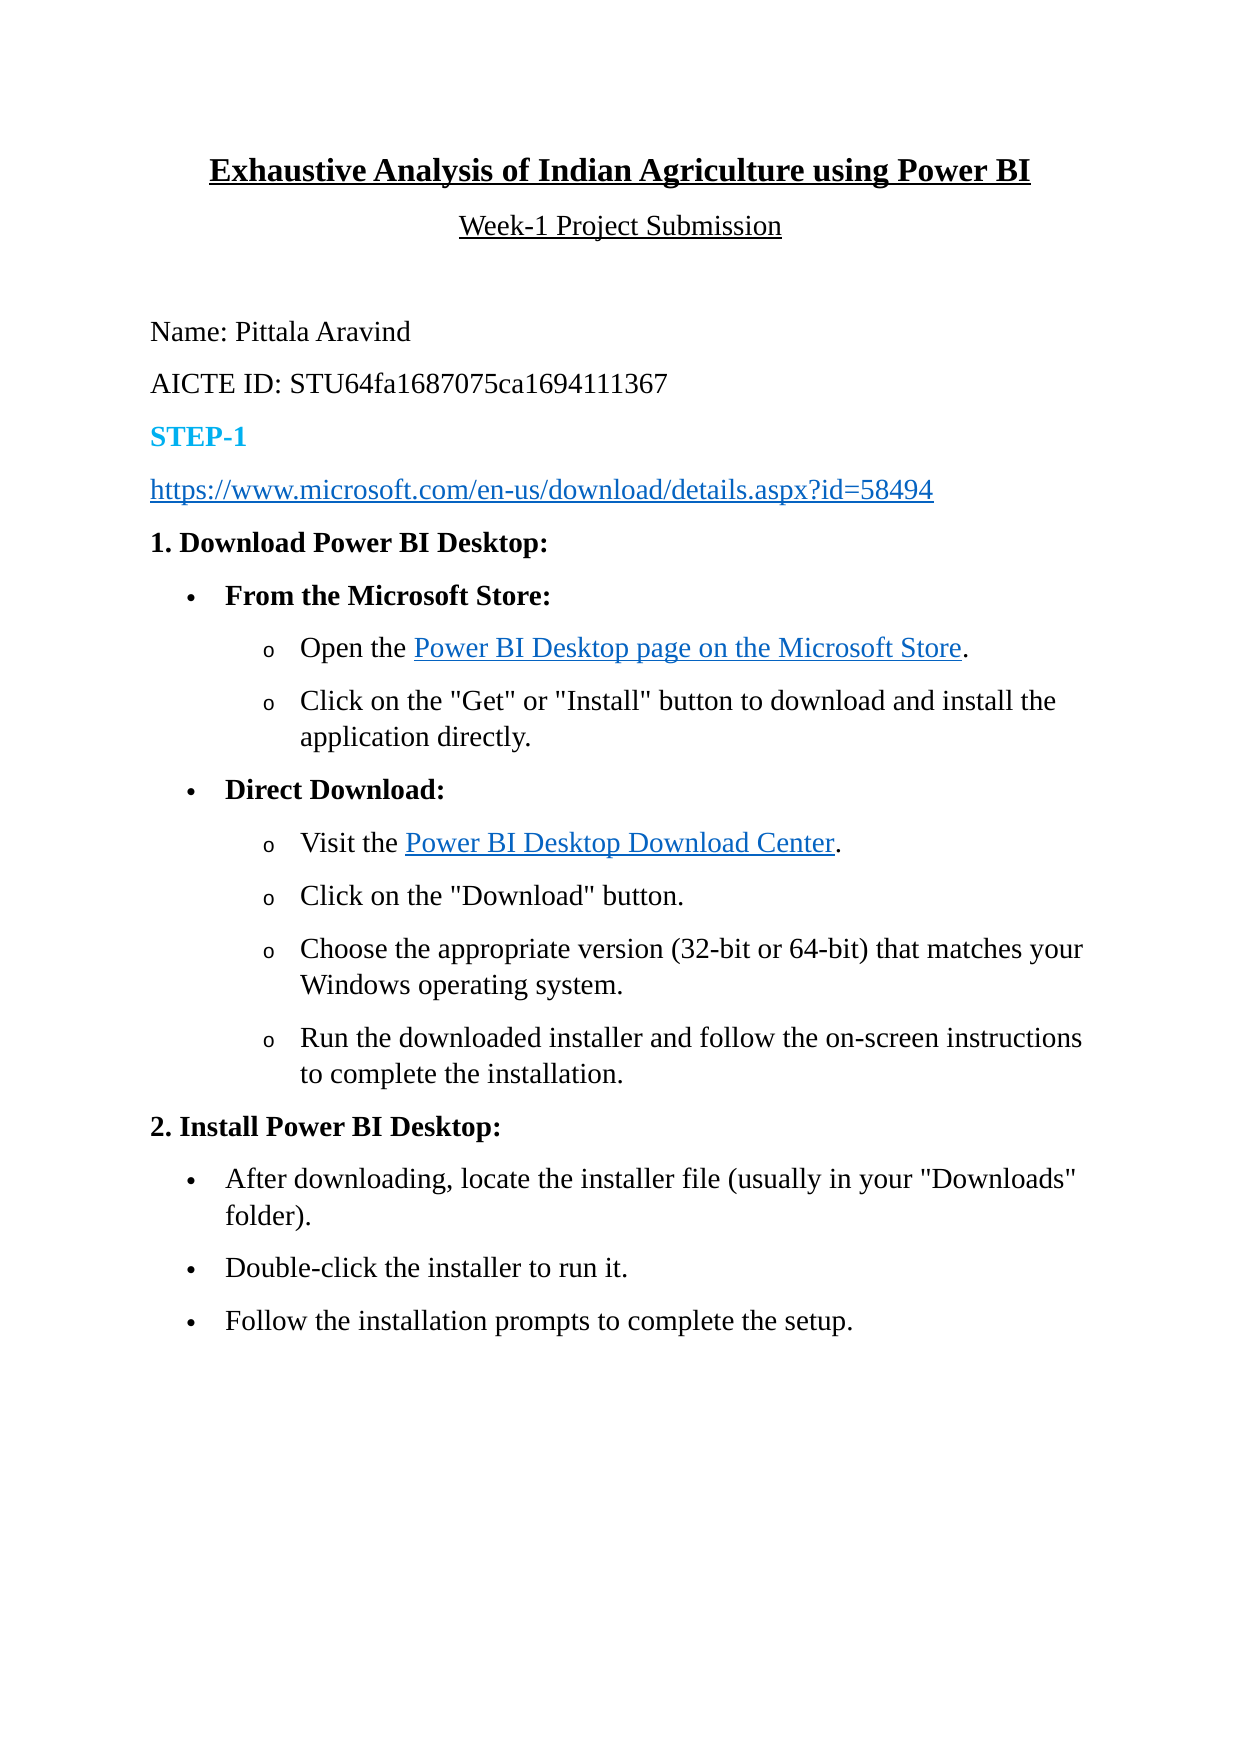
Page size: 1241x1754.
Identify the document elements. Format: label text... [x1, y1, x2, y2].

list Open the Power BI Desktop page on the Microsoft Store. [262, 631, 1090, 664]
list Follow the installation prompts to complete the setup. [187, 1303, 1090, 1337]
list Visit the Power BI Desktop Download Center. [262, 825, 1090, 859]
text Exhaustive Analysis of Indian Agriculture using Power BI [150, 150, 1090, 188]
list After downloading, locate the installer file (usually in your "Downloads" folder). [187, 1161, 1090, 1231]
list Choose the appropriate version (32-bit or 64-bit) that matches your Windows operating system. [262, 931, 1090, 1000]
text STEP-1 [150, 419, 1090, 453]
list Direct Download: [187, 772, 1090, 806]
list Click on the "Download" button. [262, 878, 1090, 911]
list Run the downloaded installer and follow the on-screen instructions to complete the installation. [262, 1020, 1090, 1089]
text Week-1 Project Submission [150, 208, 1090, 242]
text 2. Install Power BI Desktop: [150, 1109, 1090, 1142]
text 1. Download Power BI Desktop: [150, 525, 1090, 558]
text AICTE ID: STU64fa1687075ca1694111367 [150, 366, 1090, 400]
text https://www.microsoft.com/en-us/download/details.aspx?id=58494 [150, 472, 1090, 506]
list Click on the "Get" or "Install" button to download and install the application directly. [262, 683, 1090, 753]
text Name: Pittala Aravind [150, 314, 1090, 347]
list From the Microsoft Store: [187, 578, 1090, 611]
list Double-click the installer to run it. [187, 1250, 1090, 1284]
